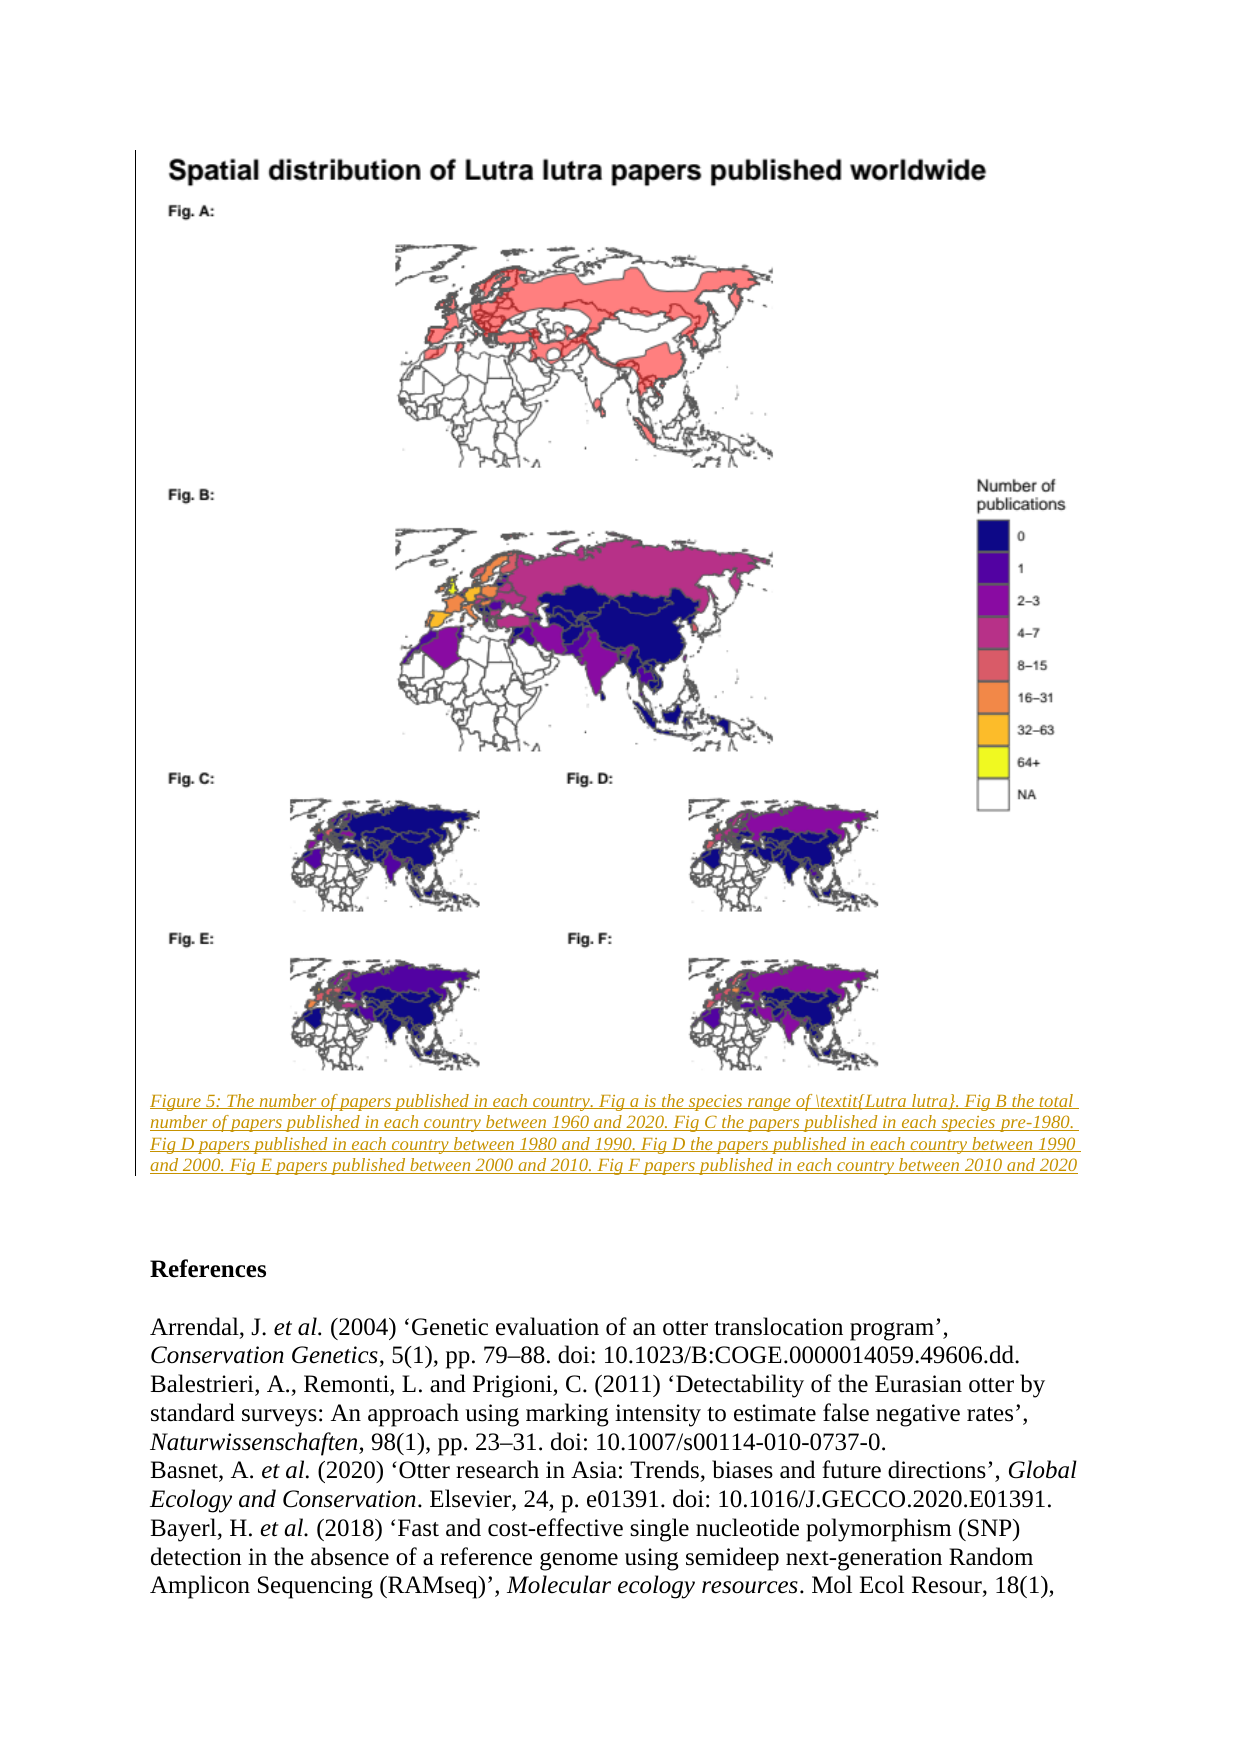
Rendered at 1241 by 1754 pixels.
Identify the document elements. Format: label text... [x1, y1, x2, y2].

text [150, 1513, 1090, 1599]
text Balestrieri, A., Remonti, L. and Prigioni, C. (2011) ‘Detectability of the Eurasian otter by standard surveys: An approach using marking intensity to estimate false negative rates’, Naturwissenschaften, 98(1), pp. 23–31. doi: 10.1007/s00114-010-0737-0. [150, 1369, 1090, 1455]
text References [150, 1254, 1090, 1283]
text Arrendal, J. et al. (2004) ‘Genetic evaluation of an otter translocation program’, Conservation Genetics, 5(1), pp. 79–88. doi: 10.1023/B:COGE.0000014059.49606.dd. [150, 1312, 1090, 1369]
text Basnet, A. et al. (2020) ‘Otter research in Asia: Trends, biases and future directions’, Global Ecology and Conservation. Elsevier, 24, p. e01391. doi: 10.1016/J.GECCO.2020.E01391. [150, 1455, 1090, 1513]
